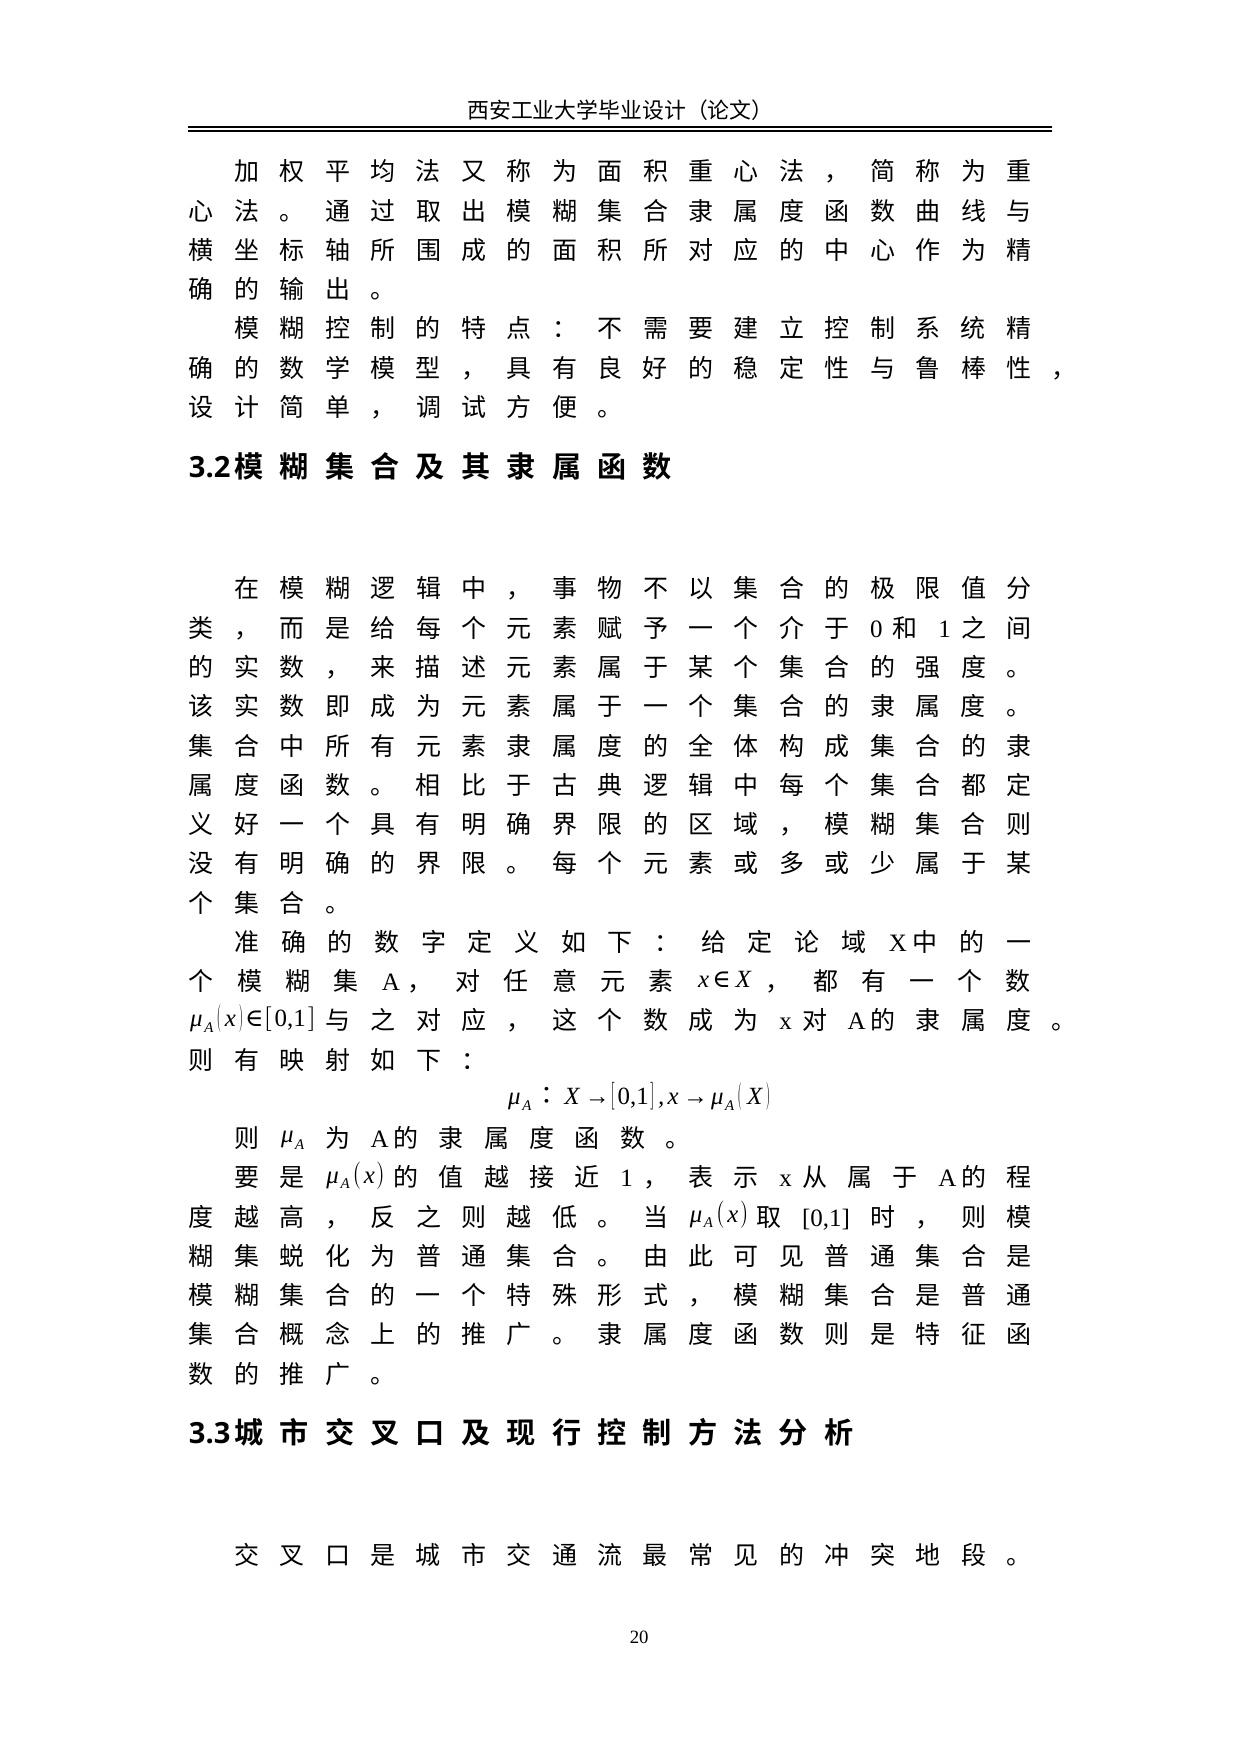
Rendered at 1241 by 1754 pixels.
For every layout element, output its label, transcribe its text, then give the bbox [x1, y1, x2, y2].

text 要是的值越接近1，表示x从属于A的程度越高，反之则越低。当取[0,1]时，则模糊集蜕化为普通集合。由此可见普通集合是模糊集合的一个特殊形式，模糊集合是普通集合概念上的推广。隶属度函数则是特征函数的推广。 [189, 1156, 1052, 1392]
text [189, 1534, 1052, 1573]
text 在模糊逻辑中，事物不以集合的极限值分类，而是给每个元素赋予一个介于0和1之间的实数，来描述元素属于某个集合的强度。该实数即成为元素属于一个集合的隶属度。集合中所有元素隶属度的全体构成集合的隶属度函数。相比于古典逻辑中每个集合都定义好一个具有明确界限的区域，模糊集合则没有明确的界限。每个元素或多或少属于某个集合。 [189, 567, 1052, 921]
text 加权平均法又称为面积重心法，简称为重心法。通过取出模糊集合隶属度函数曲线与横坐标轴所围成的面积所对应的中心作为精确的输出。 [189, 150, 1052, 307]
text 模糊控制的特点：不需要建立控制系统精确的数学模型，具有良好的稳定性与鲁棒性，设计简单，调试方便。 [189, 307, 1052, 425]
text 3.3城市交叉口及现行控制方法分析 [189, 1392, 1052, 1471]
text 准确的数字定义如下：给定论域X中的一个模糊集A，对任意元素，都有一个数与之对应，这个数成为x对A的隶属度。则有映射如下： [189, 921, 1052, 1078]
text 则为A的隶属度函数。 [189, 1117, 1052, 1156]
text 3.2模糊集合及其隶属函数 [189, 425, 1052, 504]
